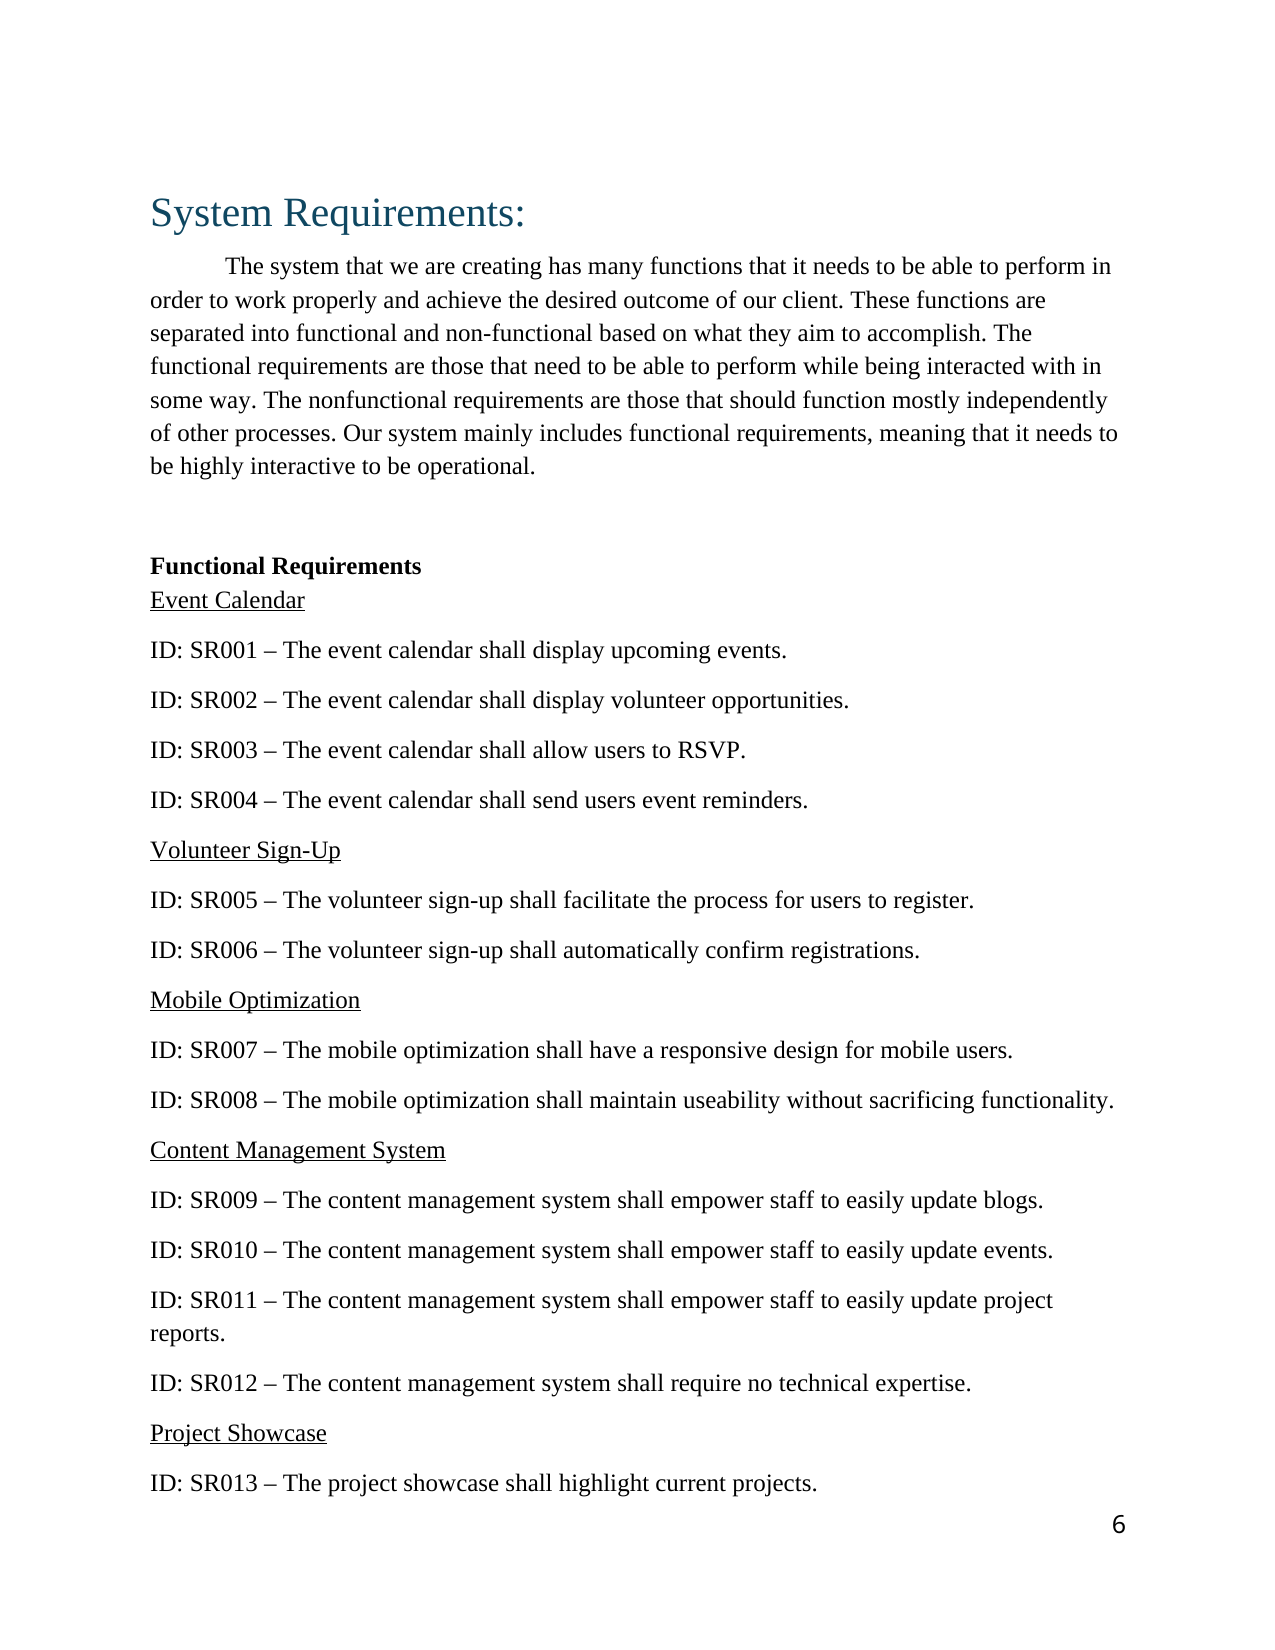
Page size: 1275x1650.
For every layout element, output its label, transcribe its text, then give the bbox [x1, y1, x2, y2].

text Project Showcase [150, 1418, 1125, 1447]
text Content Management System [150, 1135, 1125, 1163]
text ID: SR009 – The content management system shall empower staff to easily update blogs. [150, 1185, 1125, 1213]
text ID: SR001 – The event calendar shall display upcoming events. [150, 635, 1125, 663]
text The system that we are creating has many functions that it needs to be able to perform in order to work properly and achieve the desired outcome of our client. These functions are separated into functional and non-functional based on what they aim to accomplish. The functional requirements are those that need to be able to perform while being interacted with in some way. The nonfunctional requirements are those that should function mostly independently of other processes. Our system mainly includes functional requirements, meaning that it needs to be highly interactive to be operational. [150, 251, 1125, 480]
text Mobile Optimization [150, 985, 1125, 1013]
text ID: SR011 – The content management system shall empower staff to easily update project reports. [150, 1285, 1125, 1347]
text ID: SR005 – The volunteer sign-up shall facilitate the process for users to register. [150, 885, 1125, 913]
text ID: SR006 – The volunteer sign-up shall automatically confirm registrations. [150, 935, 1125, 963]
text ID: SR007 – The mobile optimization shall have a responsive design for mobile users. [150, 1035, 1125, 1063]
text ID: SR010 – The content management system shall empower staff to easily update events. [150, 1235, 1125, 1263]
text ID: SR012 – The content management system shall require no technical expertise. [150, 1368, 1125, 1397]
text ID: SR002 – The event calendar shall display volunteer opportunities. [150, 685, 1125, 713]
text ID: SR013 – The project showcase shall highlight current projects. [150, 1468, 1125, 1497]
text Volunteer Sign-Up [150, 835, 1125, 863]
text ID: SR003 – The event calendar shall allow users to RSVP. [150, 735, 1125, 763]
text Functional Requirements Event Calendar [150, 551, 1125, 613]
subtitle System Requirements: [150, 187, 1125, 235]
text ID: SR008 – The mobile optimization shall maintain useability without sacrificing functionality. [150, 1085, 1125, 1113]
text ID: SR004 – The event calendar shall send users event reminders. [150, 785, 1125, 813]
